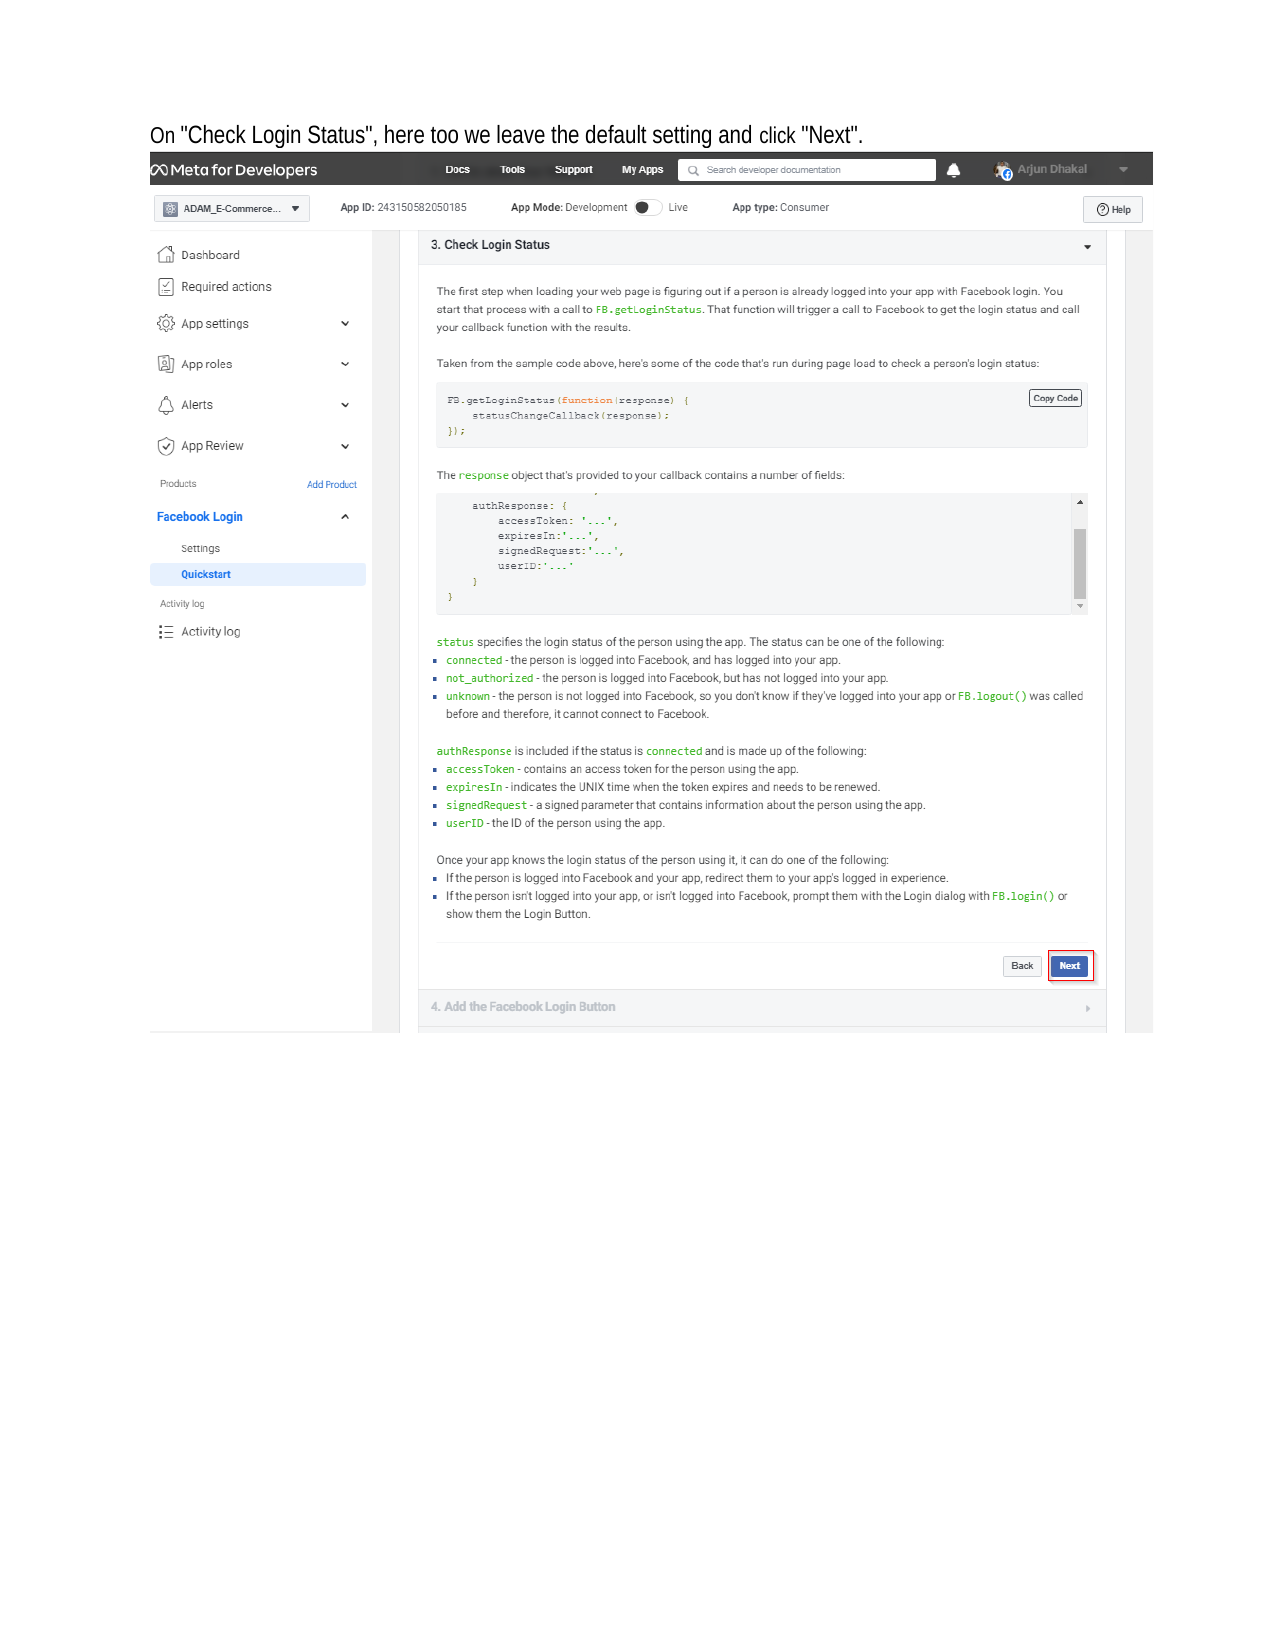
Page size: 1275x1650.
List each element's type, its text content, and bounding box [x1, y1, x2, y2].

picture [150, 148, 1154, 1033]
text On "Check Login Status", here too we leave the default setting and click "Next". [150, 120, 1153, 148]
